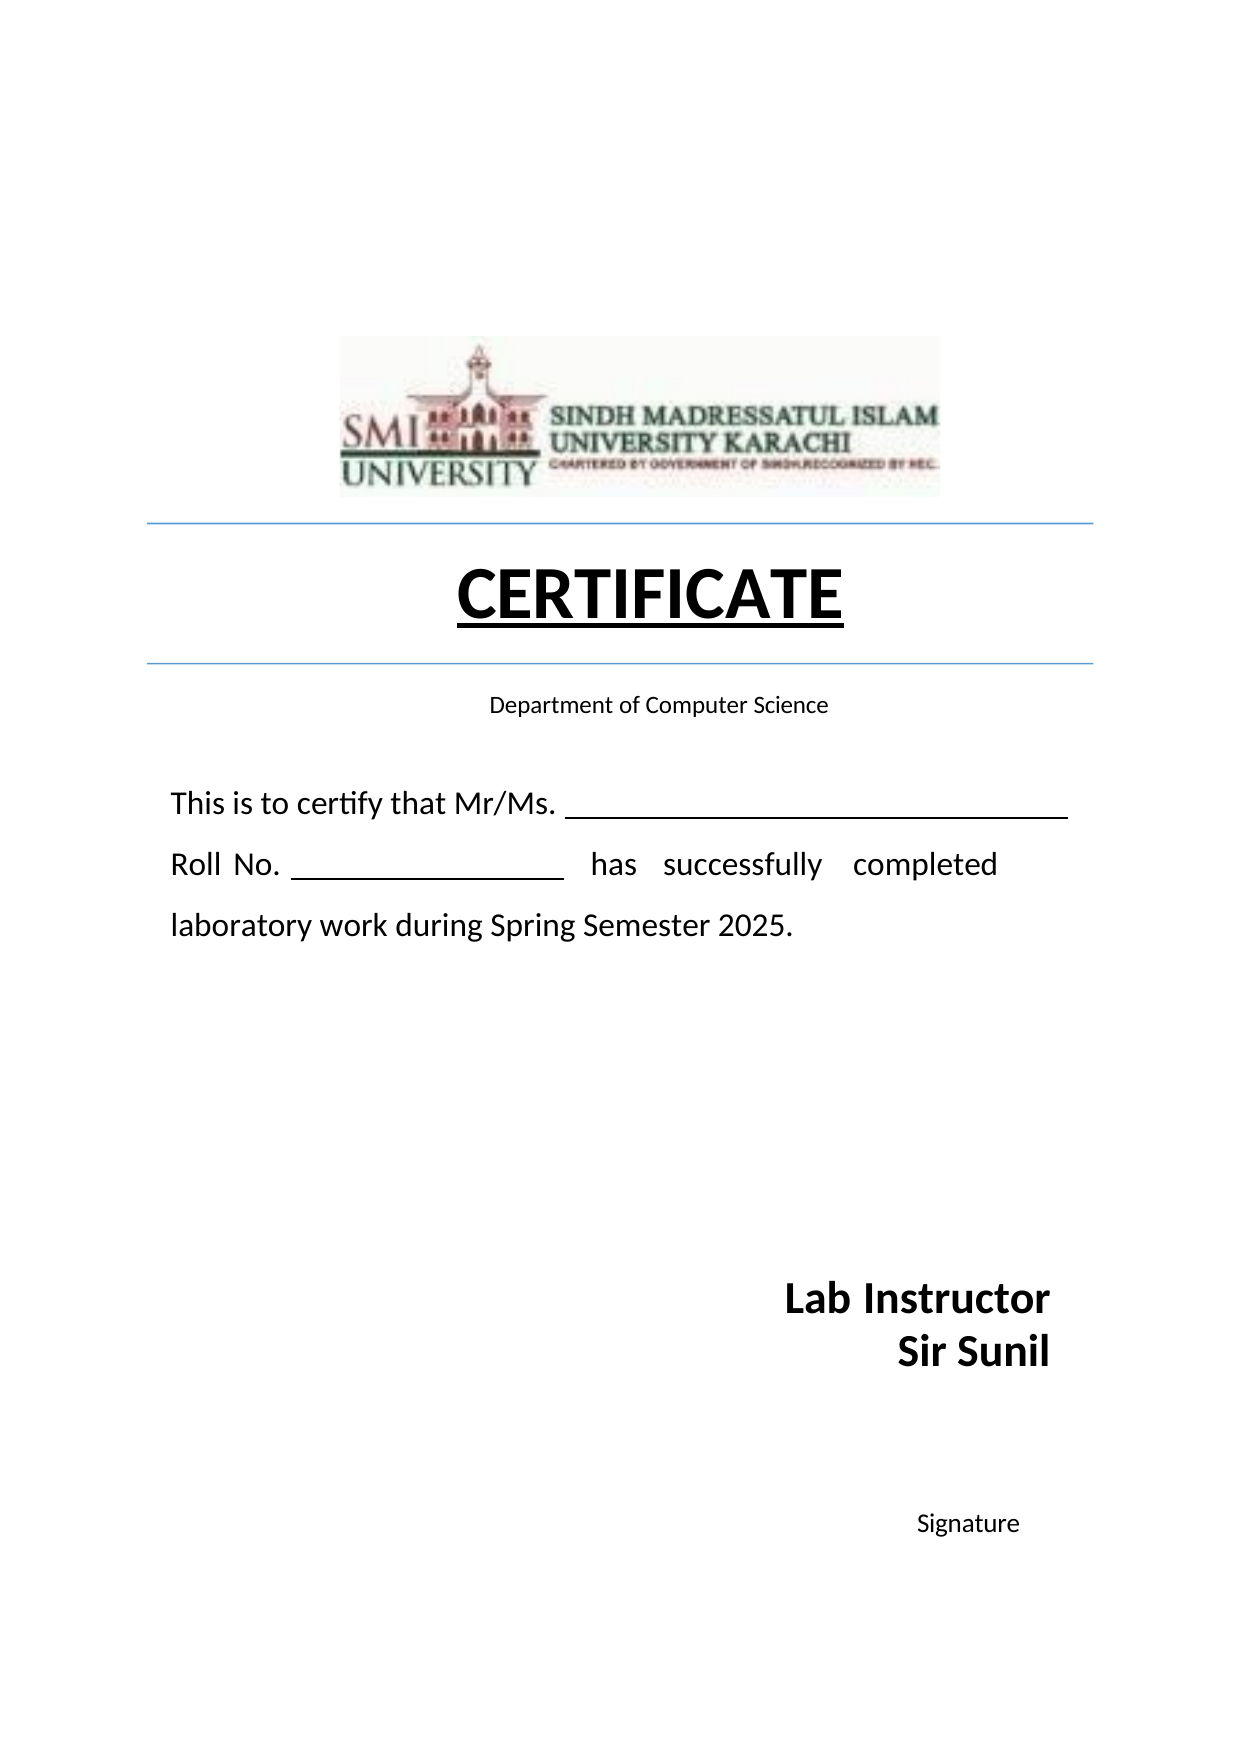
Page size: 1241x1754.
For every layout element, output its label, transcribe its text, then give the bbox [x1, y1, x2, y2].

picture [339, 336, 941, 497]
text Signature [169, 1506, 1226, 1539]
text This is to certify that Mr/Ms. So/Do having [170, 782, 998, 823]
title CERTIFICATE [215, 545, 1086, 637]
text Sir Sunil [133, 1324, 1085, 1376]
subtitle Department of Computer Science [287, 689, 1030, 719]
text Roll No. has successfully completed laboratory work during Spring Semester 2025. [170, 843, 998, 945]
text Lab Instructor [133, 1271, 1085, 1324]
